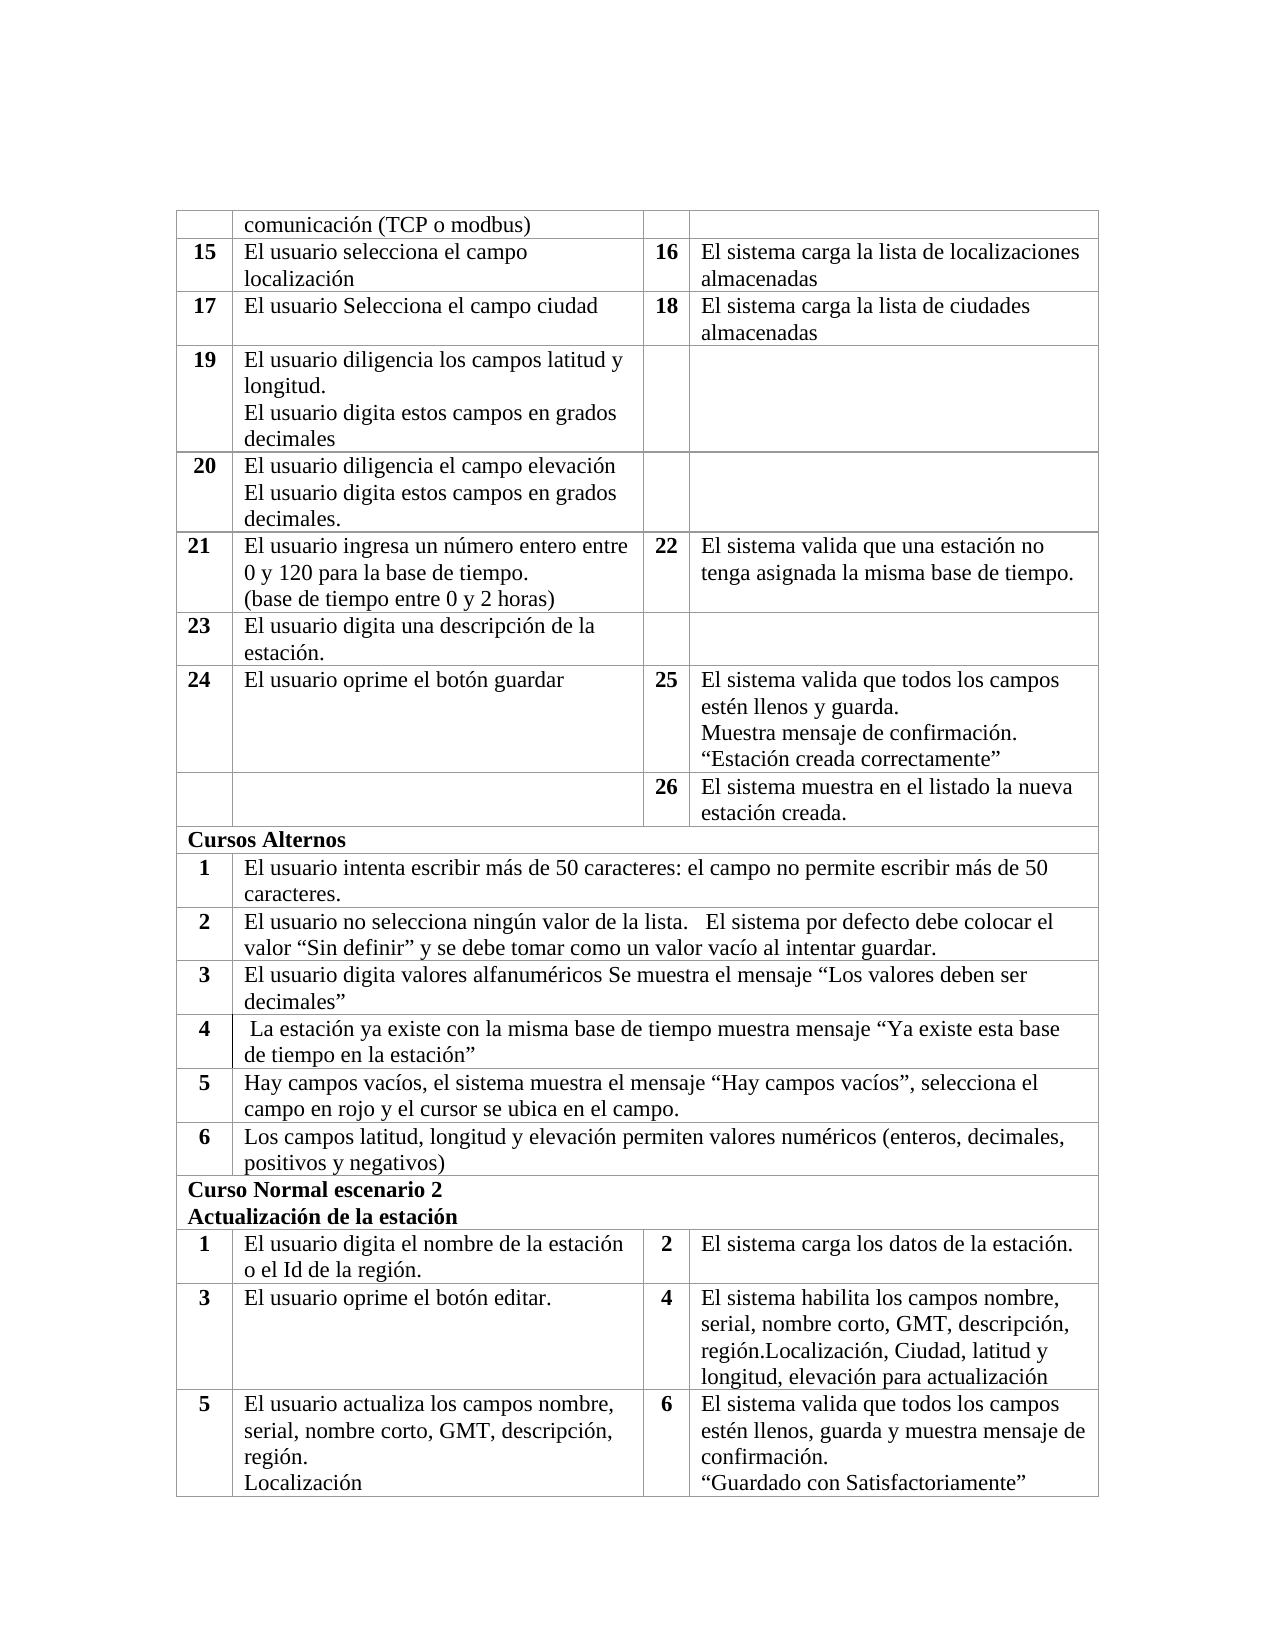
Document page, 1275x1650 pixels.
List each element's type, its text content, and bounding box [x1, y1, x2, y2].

table_cell 22 [644, 533, 689, 612]
table_cell El sistema valida que una estación no tenga asignada la misma base de tiempo. [690, 533, 1098, 612]
table_cell 6 [644, 1390, 689, 1496]
table_cell [690, 613, 1098, 665]
table_cell El sistema valida que todos los campos estén llenos y guarda. Muestra mensaje de confirmación. “Estación creada correctamente” [690, 666, 1098, 772]
table_cell 25 [644, 666, 689, 772]
table_cell El usuario no selecciona ningún valor de la lista. El sistema por defecto debe colocar el valor “Sin definir” y se debe tomar como un valor vacío al intentar guardar. [233, 908, 1098, 960]
table_cell El usuario selecciona el campo localización [233, 239, 643, 291]
table_cell El usuario digita valores alfanuméricos Se muestra el mensaje “Los valores deben ser decimales” [233, 961, 1098, 1014]
table_cell El usuario ingresa un número entero entre 0 y 120 para la base de tiempo. (base de tiempo entre 0 y 2 horas) [233, 533, 643, 612]
table_cell 16 [644, 239, 689, 291]
table_cell 20 [177, 453, 232, 531]
table_cell [644, 613, 689, 665]
table_cell 14 [177, 211, 232, 237]
table_cell El usuario intenta escribir más de 50 caracteres: el campo no permite escribir más de 50 caracteres. [233, 854, 1098, 907]
table_cell El usuario diligencia el campo elevación El usuario digita estos campos en grados decimales. [233, 453, 643, 531]
table_cell El usuario oprime el botón editar. [233, 1284, 643, 1389]
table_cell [690, 1390, 1098, 1496]
table_cell 5 [177, 1390, 232, 1496]
table_cell 23 [177, 613, 232, 665]
table_cell Curso Normal escenario 2 Actualización de la estación [177, 1176, 1098, 1229]
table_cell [233, 211, 643, 237]
table_cell [233, 773, 643, 826]
table_cell El sistema carga la lista de ciudades almacenadas [690, 292, 1098, 345]
table_cell 18 [644, 292, 689, 345]
table_cell El sistema carga los datos de la estación. [690, 1230, 1098, 1283]
table_cell Hay campos vacíos, el sistema muestra el mensaje “Hay campos vacíos”, selecciona el campo en rojo y el cursor se ubica en el campo. [233, 1069, 1098, 1122]
table_cell El usuario diligencia los campos latitud y longitud. El usuario digita estos campos en grados decimales [233, 346, 643, 451]
table_cell 2 [177, 908, 232, 960]
table_cell 15 [177, 239, 232, 291]
table_cell [690, 211, 1098, 237]
table_cell [690, 453, 1098, 531]
table_cell 5 [177, 1069, 232, 1122]
table_cell [690, 346, 1098, 451]
table_cell 19 [177, 346, 232, 451]
table_cell 3 [177, 961, 232, 1014]
table_cell 17 [177, 292, 232, 345]
table_cell El sistema habilita los campos nombre, serial, nombre corto, GMT, descripción, región.Localización, Ciudad, latitud y longitud, elevación para actualización [690, 1284, 1098, 1389]
table_cell El usuario oprime el botón guardar [233, 666, 643, 772]
table_cell 3 [177, 1284, 232, 1389]
table_cell [644, 211, 689, 237]
table_cell 26 [644, 773, 689, 826]
table_cell 1 [177, 1230, 232, 1283]
table_cell 2 [644, 1230, 689, 1283]
table_cell El usuario Selecciona el campo ciudad [233, 292, 643, 345]
table_cell 4 [177, 1015, 232, 1068]
table_cell [644, 346, 689, 451]
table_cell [233, 1390, 643, 1496]
table_cell 6 [177, 1123, 232, 1175]
table_cell El usuario digita una descripción de la estación. [233, 613, 643, 665]
table_cell 4 [644, 1284, 689, 1389]
table_cell 1 [177, 854, 232, 907]
table_cell [644, 453, 689, 531]
table_cell El sistema muestra en el listado la nueva estación creada. [690, 773, 1098, 826]
table_cell 24 [177, 666, 232, 772]
table_cell Cursos Alternos [177, 827, 1098, 853]
table_cell El sistema carga la lista de localizaciones almacenadas [690, 239, 1098, 291]
table_cell Los campos latitud, longitud y elevación permiten valores numéricos (enteros, decimales, positivos y negativos) [233, 1123, 1098, 1175]
table_cell [177, 773, 232, 826]
table_cell 21 [177, 533, 232, 612]
table_cell La estación ya existe con la misma base de tiempo muestra mensaje “Ya existe esta base de tiempo en la estación” [233, 1015, 1098, 1068]
table_cell El usuario digita el nombre de la estación o el Id de la región. [233, 1230, 643, 1283]
